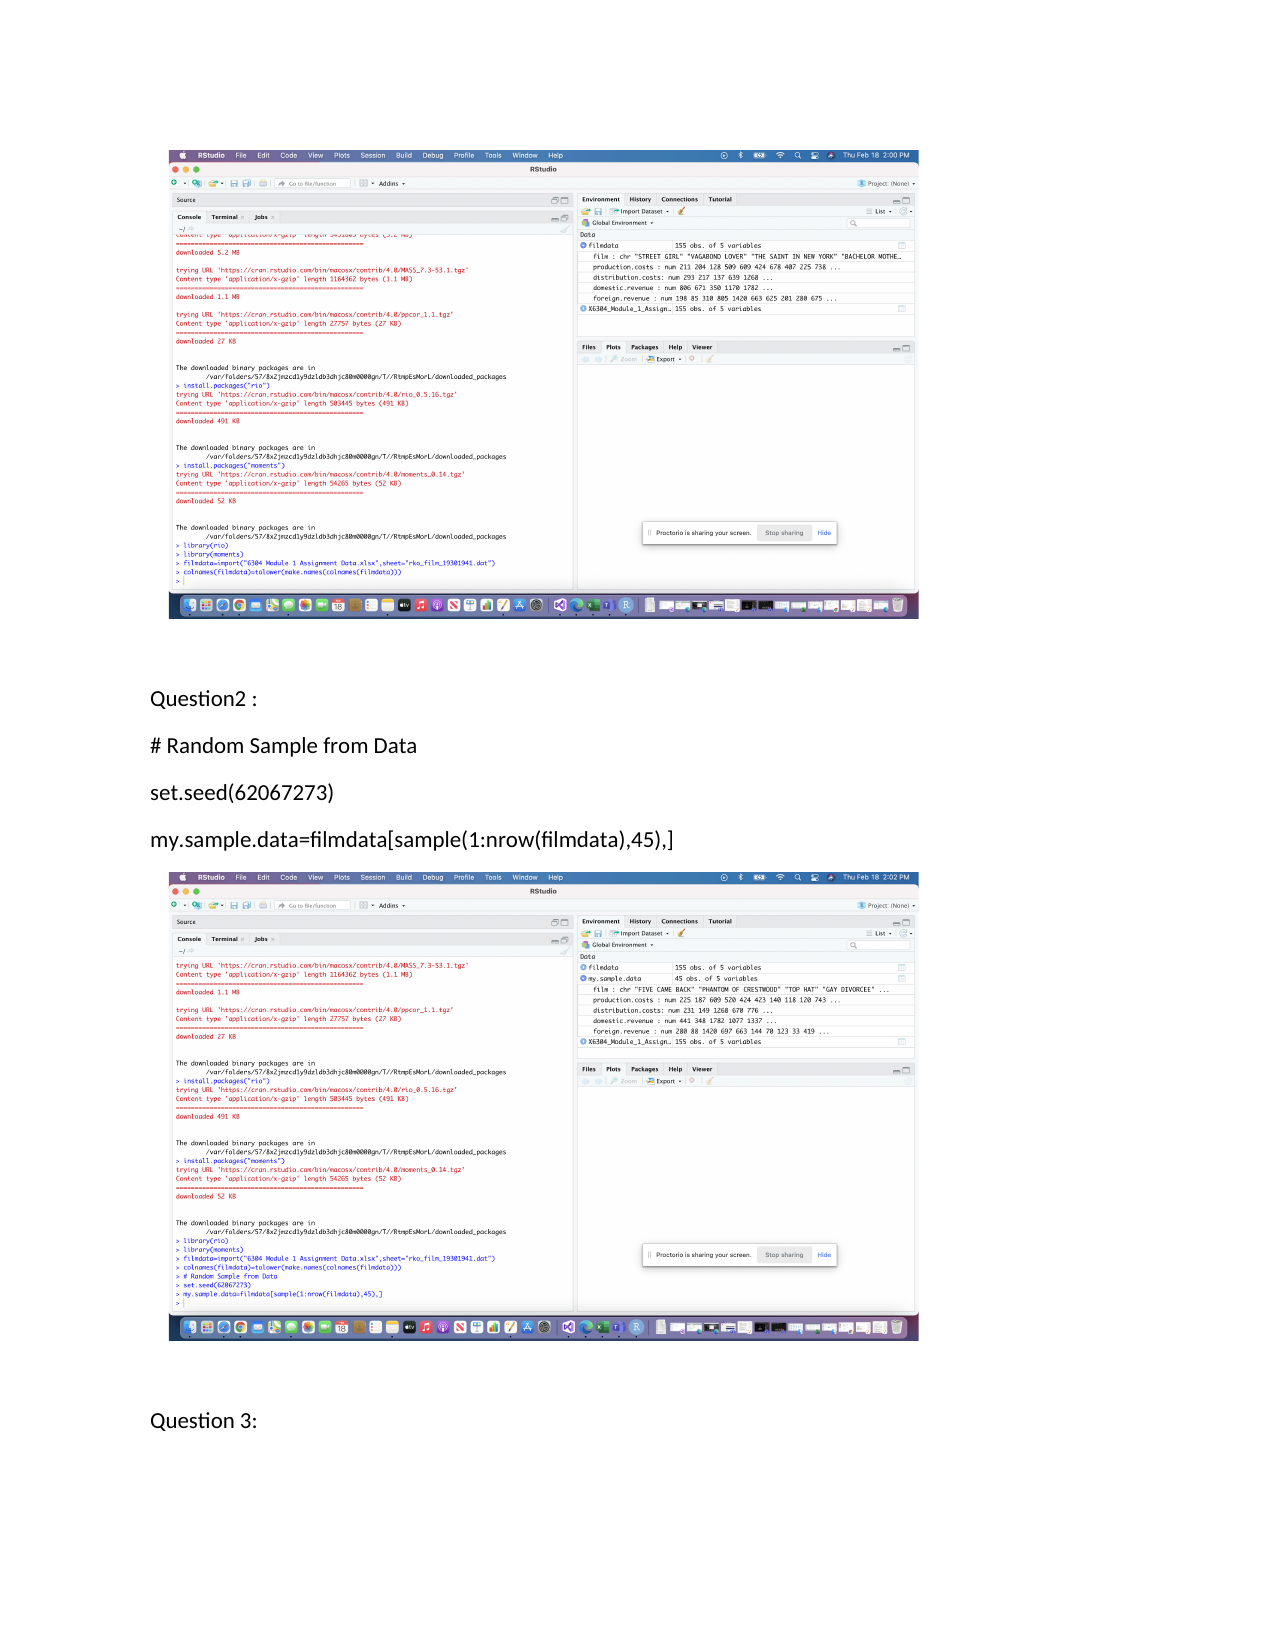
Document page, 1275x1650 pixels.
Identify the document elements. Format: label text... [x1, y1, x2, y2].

text Question 3: [150, 1406, 1125, 1434]
text # Random Sample from Data [150, 731, 1125, 759]
text my.sample.data=filmdata[sample(1:nrow(filmdata),45),] [150, 825, 1125, 853]
text Question2 : [150, 684, 1125, 712]
text set.seed(62067273) [150, 778, 1125, 806]
